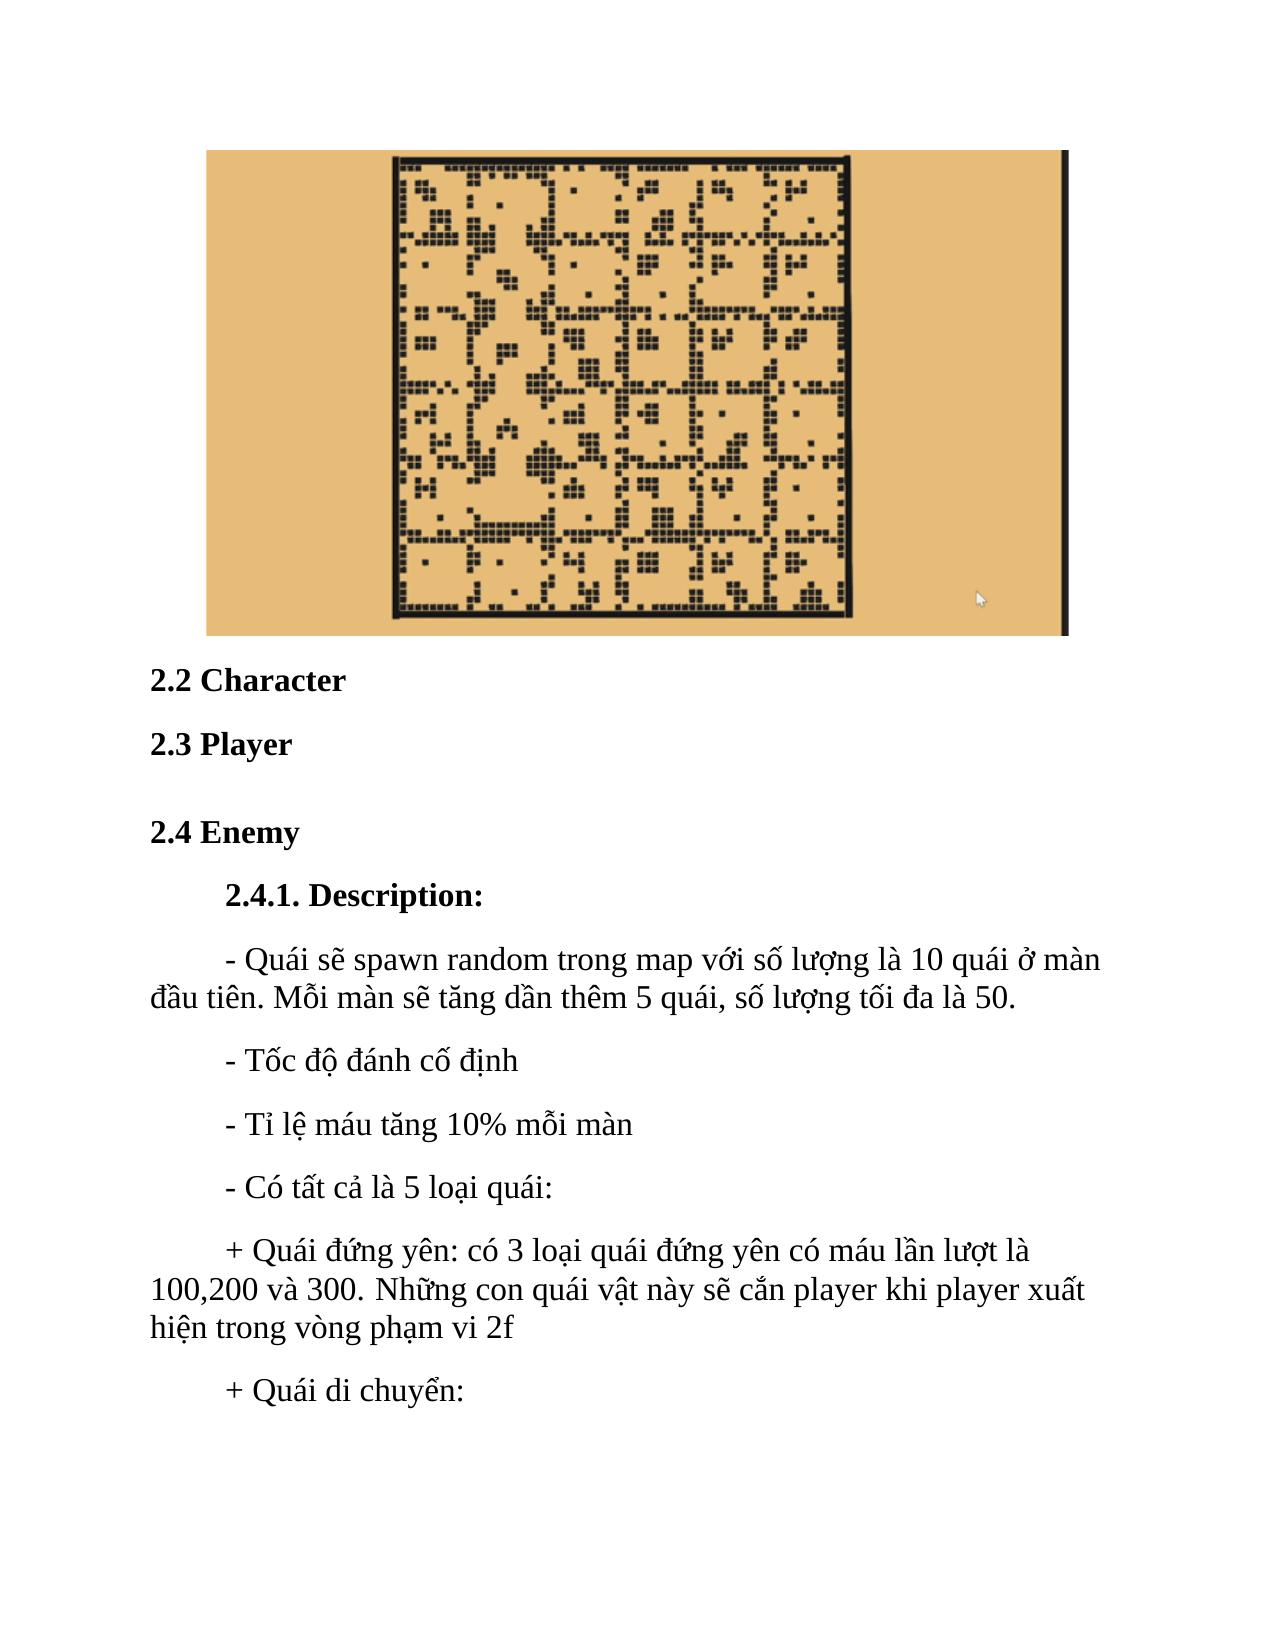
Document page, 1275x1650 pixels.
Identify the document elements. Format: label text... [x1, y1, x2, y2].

text + Quái di chuyển: [150, 1371, 1125, 1409]
text 2.2 Character [150, 661, 1125, 699]
text + Quái đứng yên: có 3 loại quái đứng yên có máu lần lượt là 100,200 và 300. Những con quái vật này sẽ cắn player khi player xuất hiện trong vòng phạm vi 2f [150, 1231, 1125, 1346]
subtitle 2.4 Enemy [150, 812, 1125, 851]
text - Có tất cả là 5 loại quái: [150, 1167, 1125, 1206]
text - Quái sẽ spawn random trong map với số lượng là 10 quái ở màn đầu tiên. Mỗi màn sẽ tăng dần thêm 5 quái, số lượng tối đa là 50. [150, 939, 1125, 1016]
text 2.4.1. Description: [150, 876, 1125, 914]
text - Tốc độ đánh cố định [150, 1041, 1125, 1079]
text - Tỉ lệ máu tăng 10% mỗi màn [150, 1104, 1125, 1142]
text 2.3 Player [150, 724, 1125, 762]
picture [206, 150, 1069, 636]
